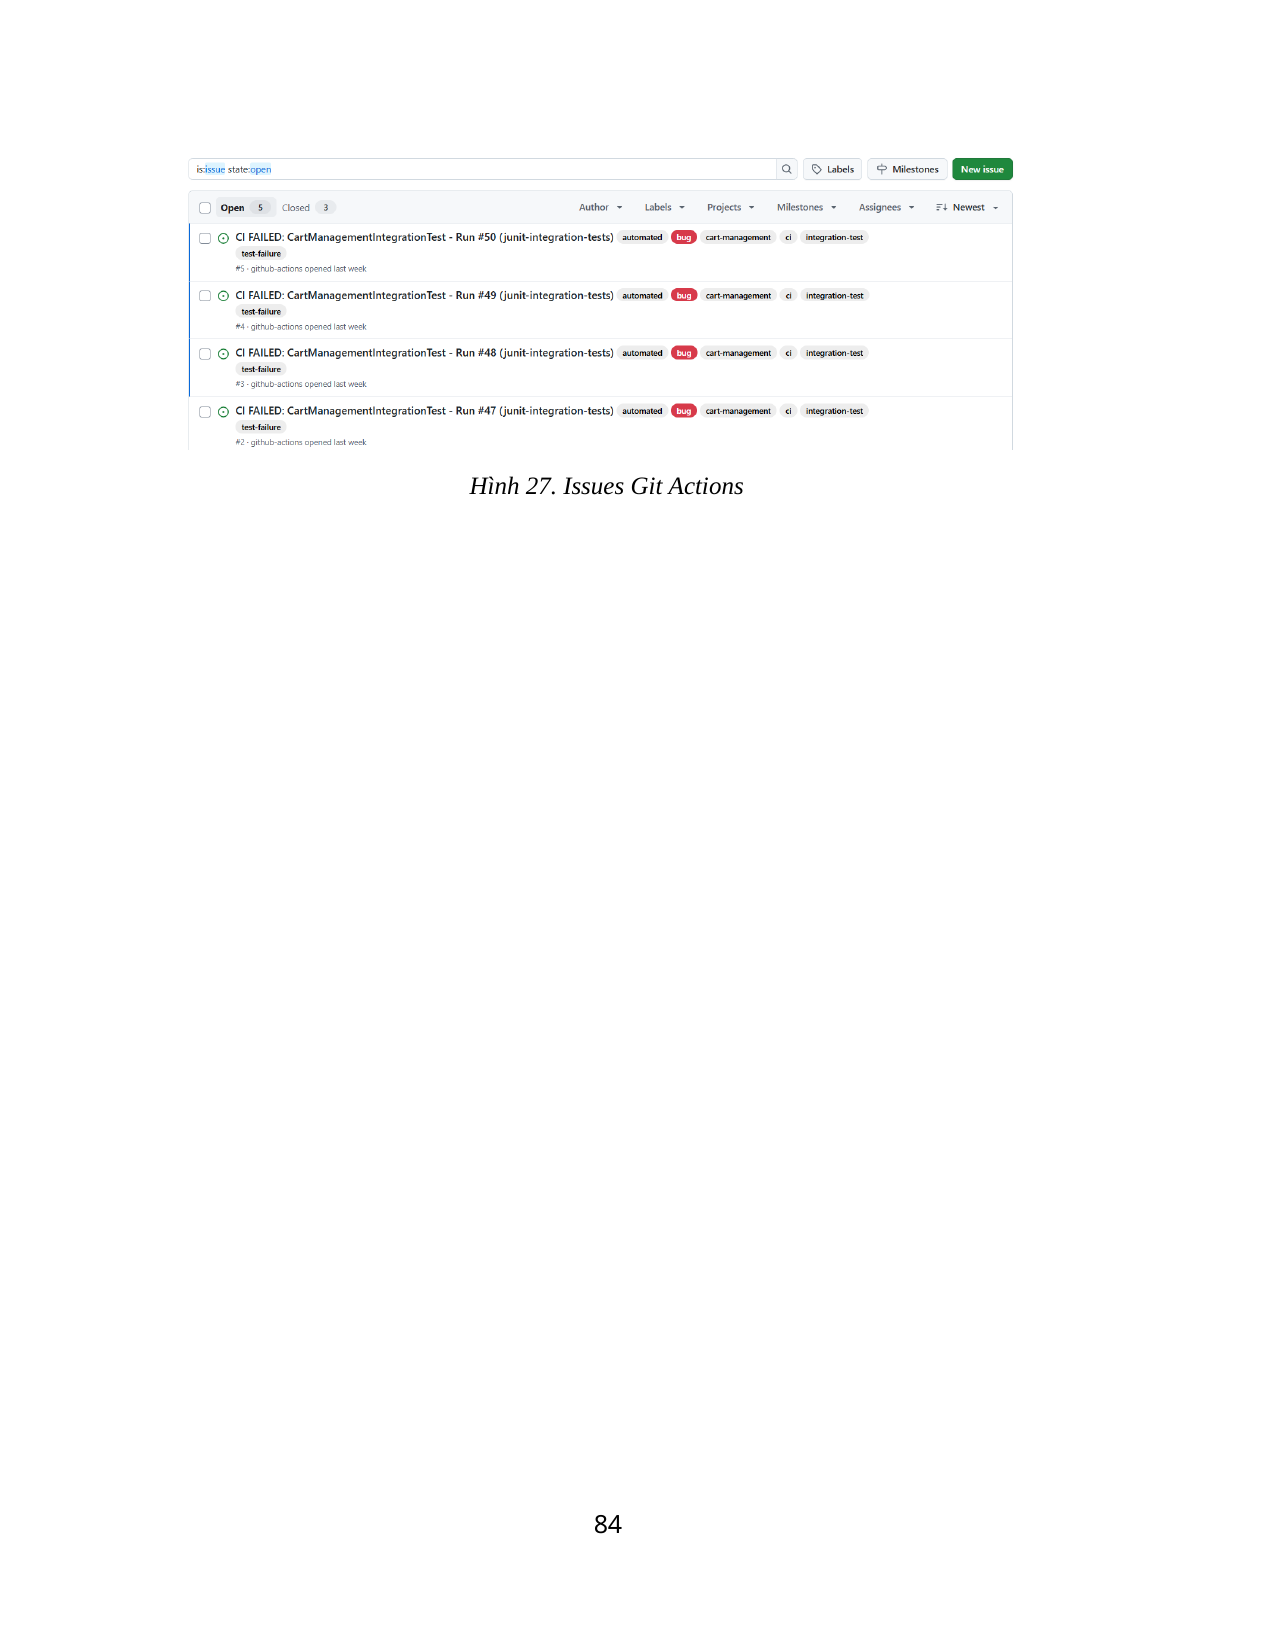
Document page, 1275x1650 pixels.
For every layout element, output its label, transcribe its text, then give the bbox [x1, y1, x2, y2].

picture [150, 150, 1066, 450]
text Hình 27. Issues Git Actions [150, 471, 1065, 499]
